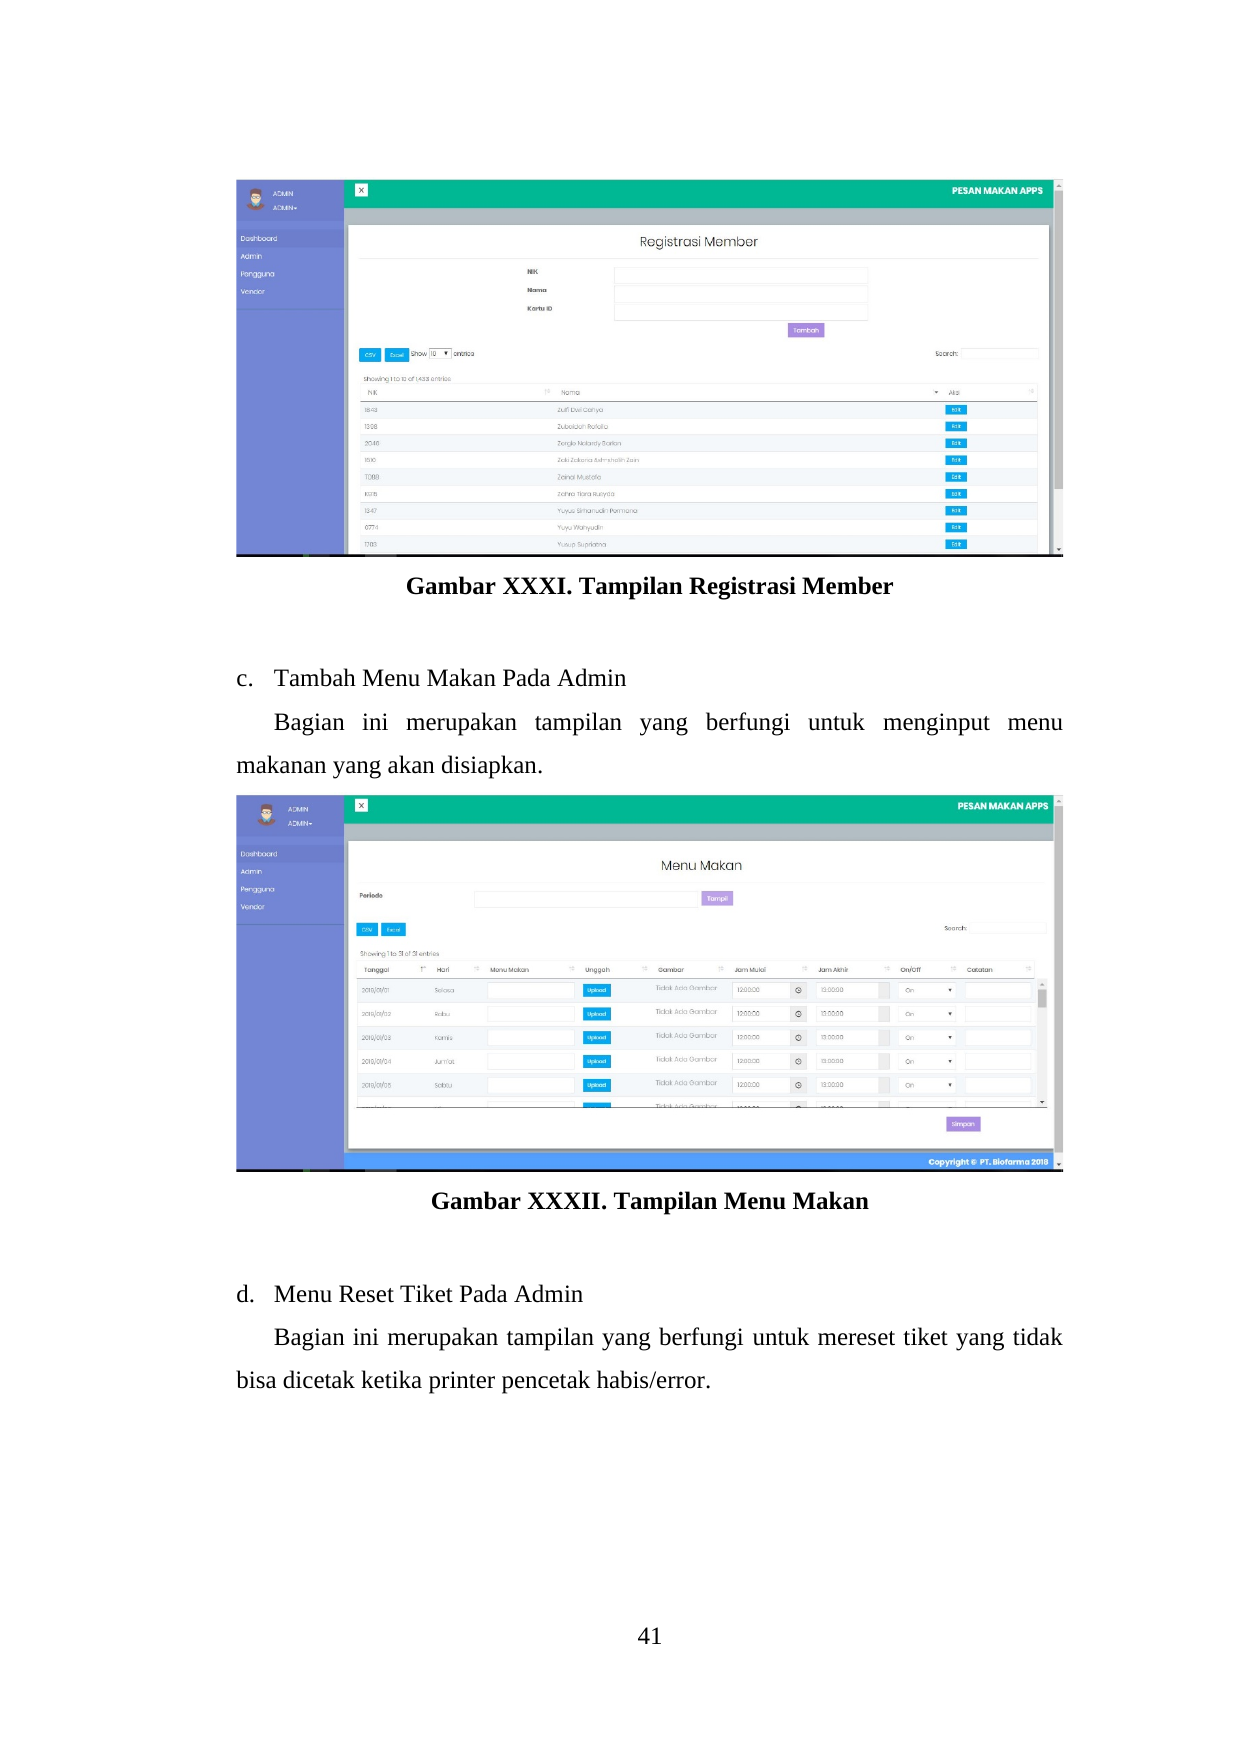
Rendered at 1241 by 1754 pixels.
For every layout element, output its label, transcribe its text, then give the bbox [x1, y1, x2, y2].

list Menu Reset Tiket Pada Admin [236, 1279, 1063, 1308]
text Bagian ini merupakan tampilan yang berfungi untuk mereset tiket yang tidak bisa dicetak ketika printer pencetak habis/error. [236, 1322, 1063, 1394]
text Gambar XXXI. Tampilan Registrasi Member [236, 571, 1063, 599]
list Bagian ini merupakan tampilan yang berfungi untuk menginput menu makanan yang akan disiapkan. [236, 707, 1063, 778]
list Tambah Menu Makan Pada Admin [236, 663, 1063, 692]
text Gambar XXXII. Tampilan Menu Makan [236, 1186, 1063, 1215]
picture [236, 177, 1064, 557]
picture [236, 792, 1064, 1172]
